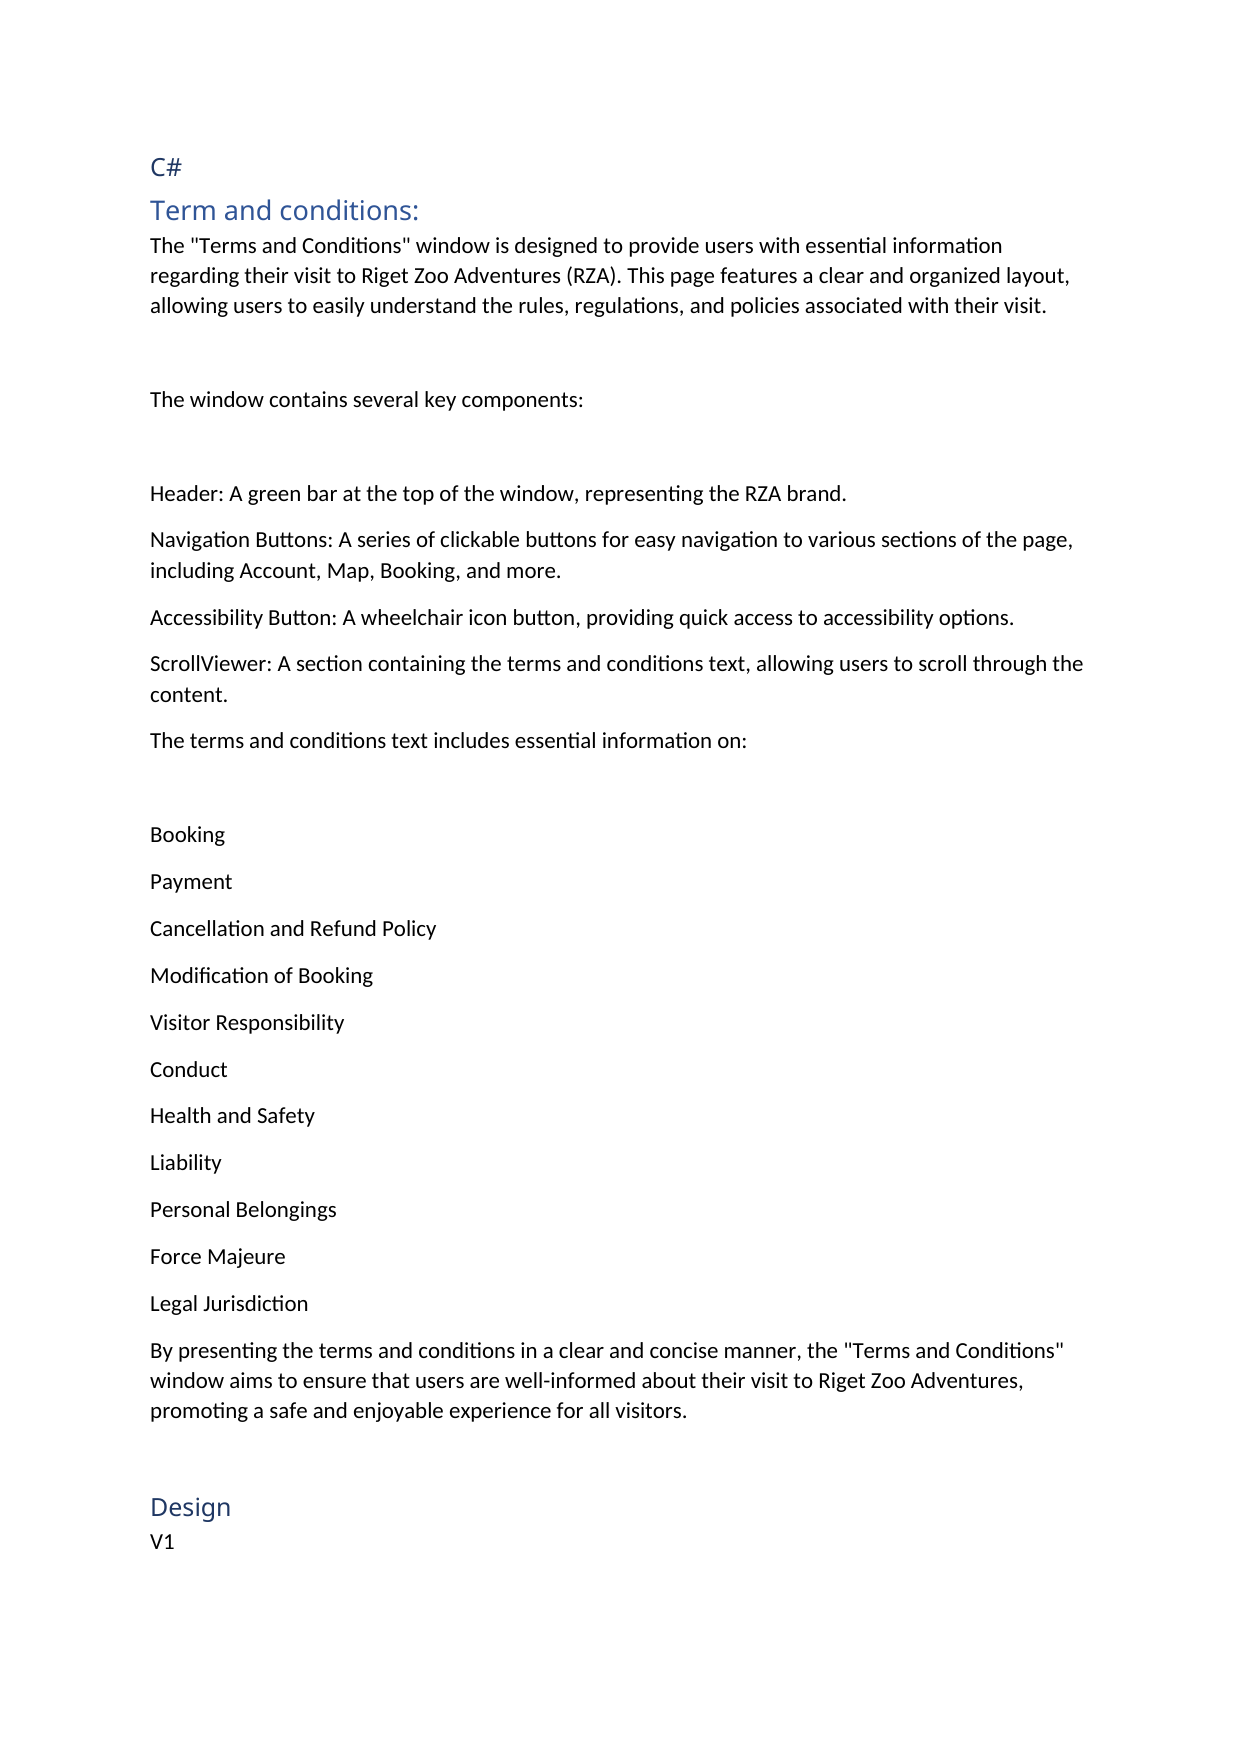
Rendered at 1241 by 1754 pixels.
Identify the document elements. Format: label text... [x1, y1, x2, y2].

text Payment [150, 867, 1090, 895]
text The terms and conditions text includes essential information on: [150, 727, 1090, 754]
text Liability [150, 1148, 1090, 1176]
text Health and Safety [150, 1102, 1090, 1129]
text Header: A green bar at the top of the window, representing the RZA brand. [150, 479, 1090, 507]
text Legal Jurisdiction [150, 1289, 1090, 1317]
text Force Majeure [150, 1242, 1090, 1270]
text By presenting the terms and conditions in a clear and concise manner, the "Terms and Conditions" window aims to ensure that users are well-informed about their visit to Riget Zoo Adventures, promoting a safe and enjoyable experience for all visitors. [150, 1336, 1090, 1424]
subtitle Term and conditions: [150, 191, 1090, 228]
subtitle Design [150, 1490, 1090, 1524]
text Navigation Buttons: A series of clickable buttons for easy navigation to various sections of the page, including Account, Map, Booking, and more. [150, 526, 1090, 584]
text Visitor Responsibility [150, 1008, 1090, 1036]
text The "Terms and Conditions" window is designed to provide users with essential information regarding their visit to Riget Zoo Adventures (RZA). This page features a clear and organized layout, allowing users to easily understand the rules, regulations, and policies associated with their visit. [150, 231, 1090, 319]
text The window contains several key components: [150, 385, 1090, 413]
text Modification of Booking [150, 961, 1090, 989]
text Booking [150, 820, 1090, 848]
text Accessibility Button: A wheelchair icon button, providing quick access to accessibility options. [150, 603, 1090, 631]
subtitle C# [150, 150, 1090, 184]
text ScrollViewer: A section containing the terms and conditions text, allowing users to scroll through the content. [150, 649, 1090, 708]
text Personal Belongings [150, 1195, 1090, 1223]
text Conduct [150, 1055, 1090, 1083]
text V1 [150, 1527, 1090, 1555]
text Cancellation and Refund Policy [150, 914, 1090, 942]
